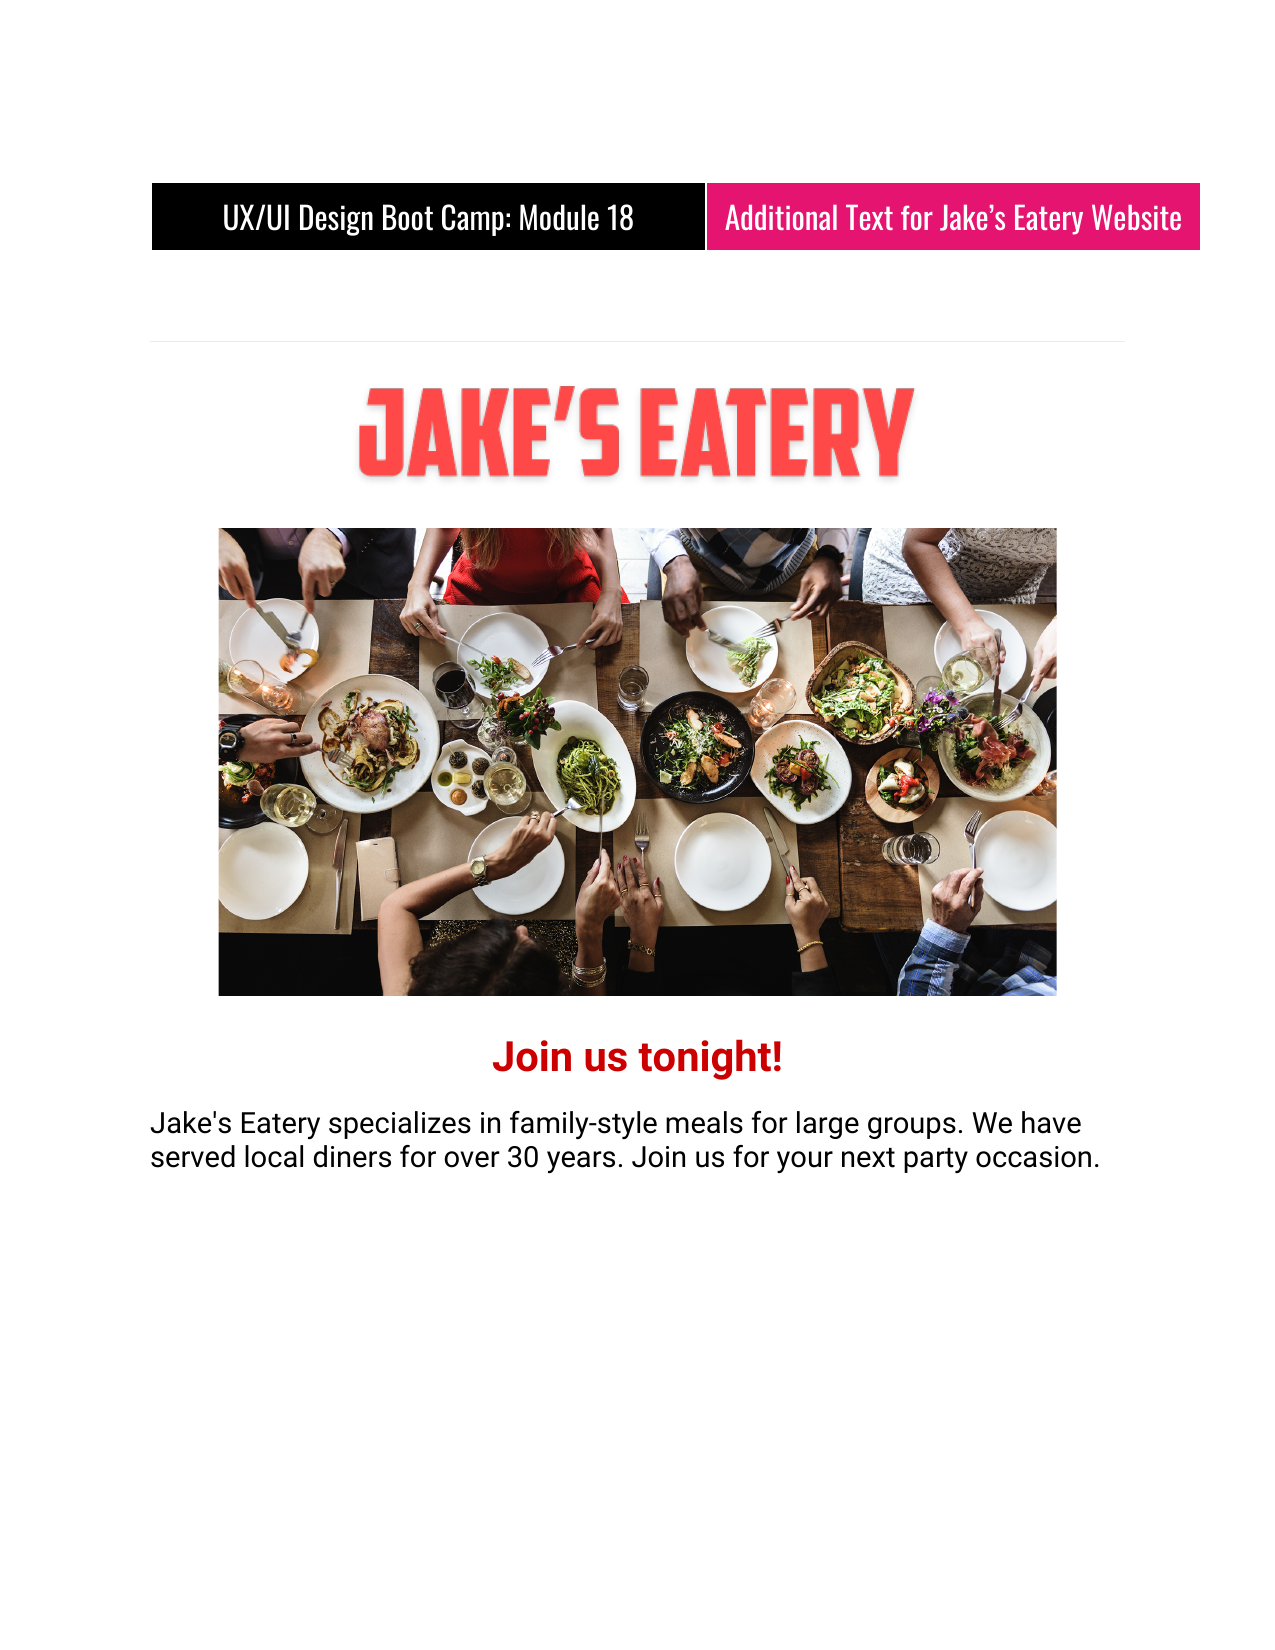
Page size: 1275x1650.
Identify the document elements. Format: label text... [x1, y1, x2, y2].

picture [349, 380, 926, 491]
table_header UX/UI Design Boot Camp: Module 18 [152, 183, 705, 250]
text Jake's Eatery specializes in family-style meals for large groups. We have served local diners for over 30 years. Join us for your next party occasion. [150, 1106, 1125, 1175]
subtitle Join us tonight! [150, 1033, 1125, 1081]
picture [218, 528, 1057, 996]
table_header Additional Text for Jake’s Eatery Website [707, 183, 1200, 250]
